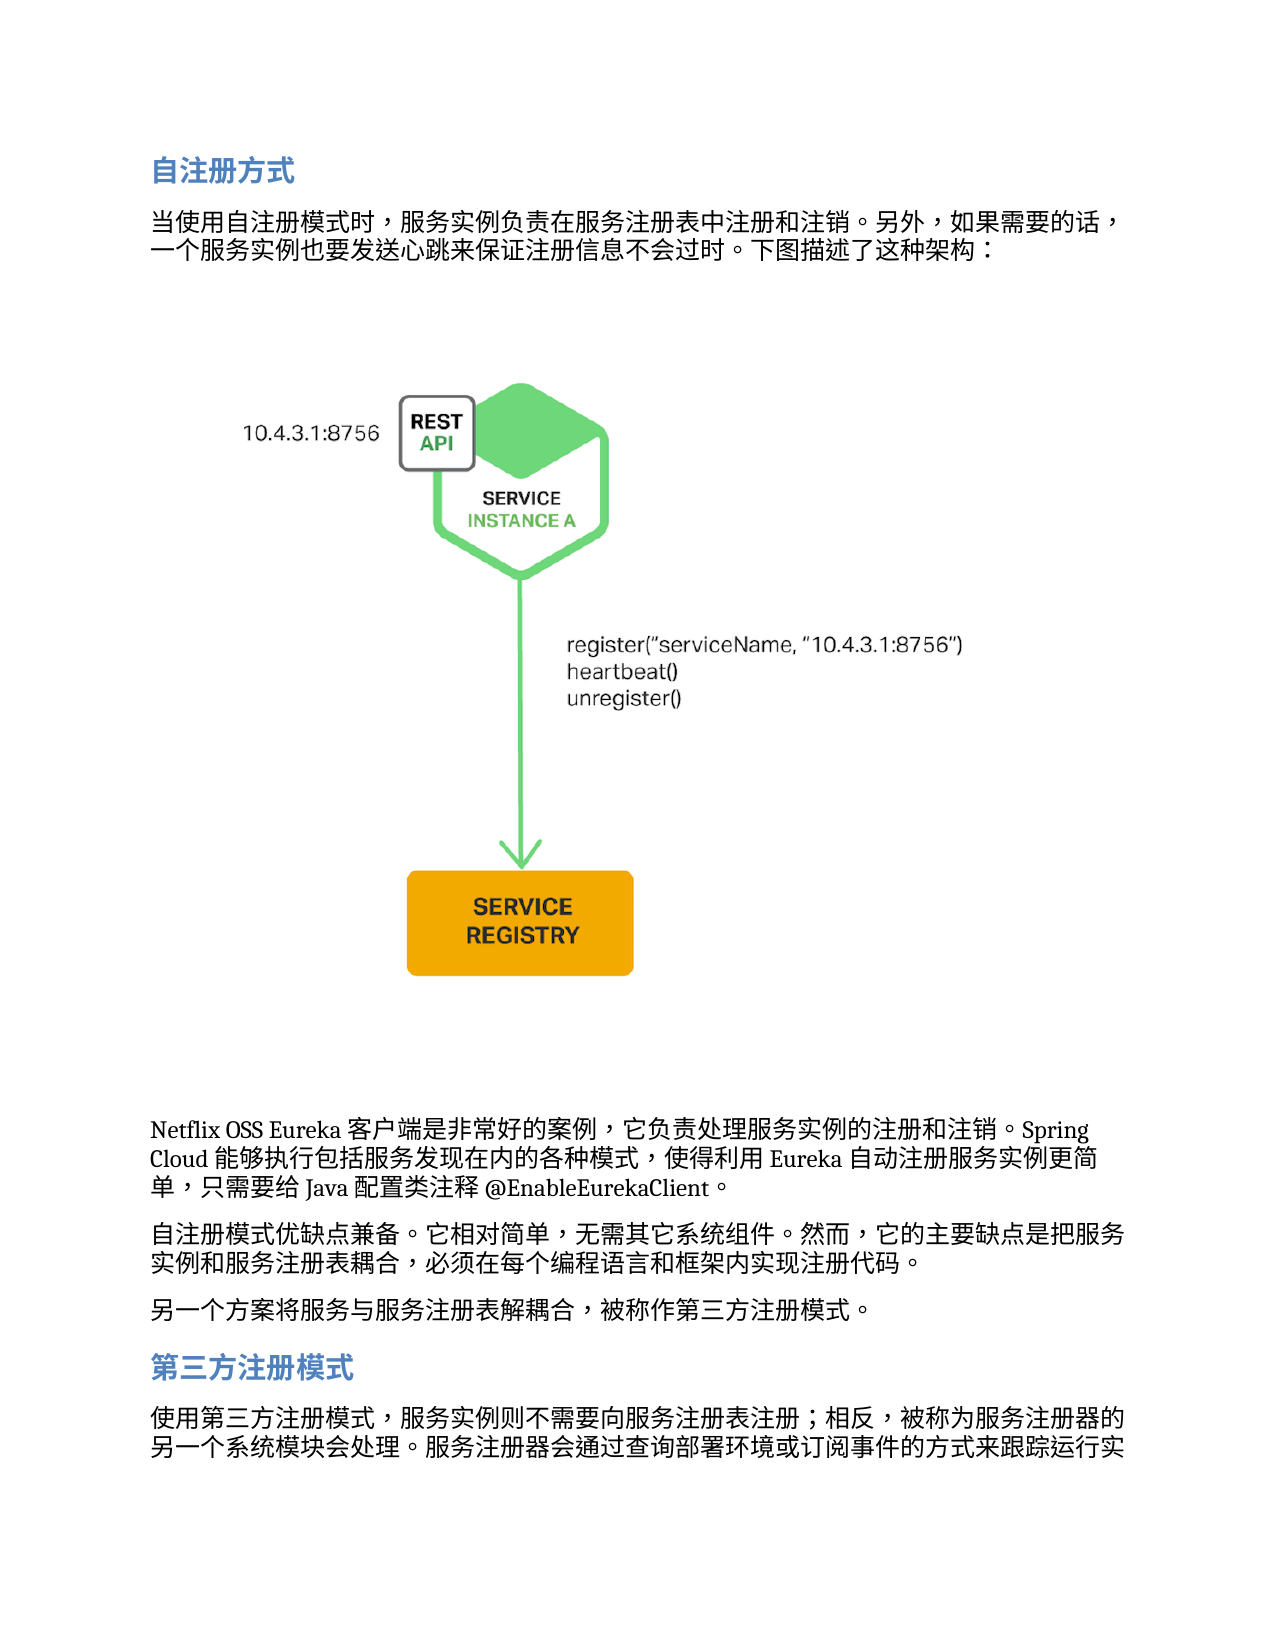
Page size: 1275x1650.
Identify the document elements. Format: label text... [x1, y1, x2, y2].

subtitle 第三方注册模式 [150, 1347, 1125, 1387]
picture [168, 284, 1044, 1048]
subtitle 自注册方式 [150, 150, 1125, 190]
text 另一个方案将服务与服务注册表解耦合，被称作第三方注册模式。 [150, 1297, 1125, 1326]
text 自注册模式优缺点兼备。它相对简单，无需其它系统组件。然而，它的主要缺点是把服务实例和服务注册表耦合，必须在每个编程语言和框架内实现注册代码。 [150, 1221, 1125, 1278]
text Netflix OSS Eureka 客户端是非常好的案例，它负责处理服务实例的注册和注销。Spring Cloud 能够执行包括服务发现在内的各种模式，使得利用 Eureka 自动注册服务实例更简单，只需要给 Java 配置类注释 @EnableEurekaClient。 [150, 1116, 1125, 1202]
text 当使用自注册模式时，服务实例负责在服务注册表中注册和注销。另外，如果需要的话，一个服务实例也要发送心跳来保证注册信息不会过时。下图描述了这种架构： [150, 208, 1125, 266]
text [150, 1405, 1125, 1463]
